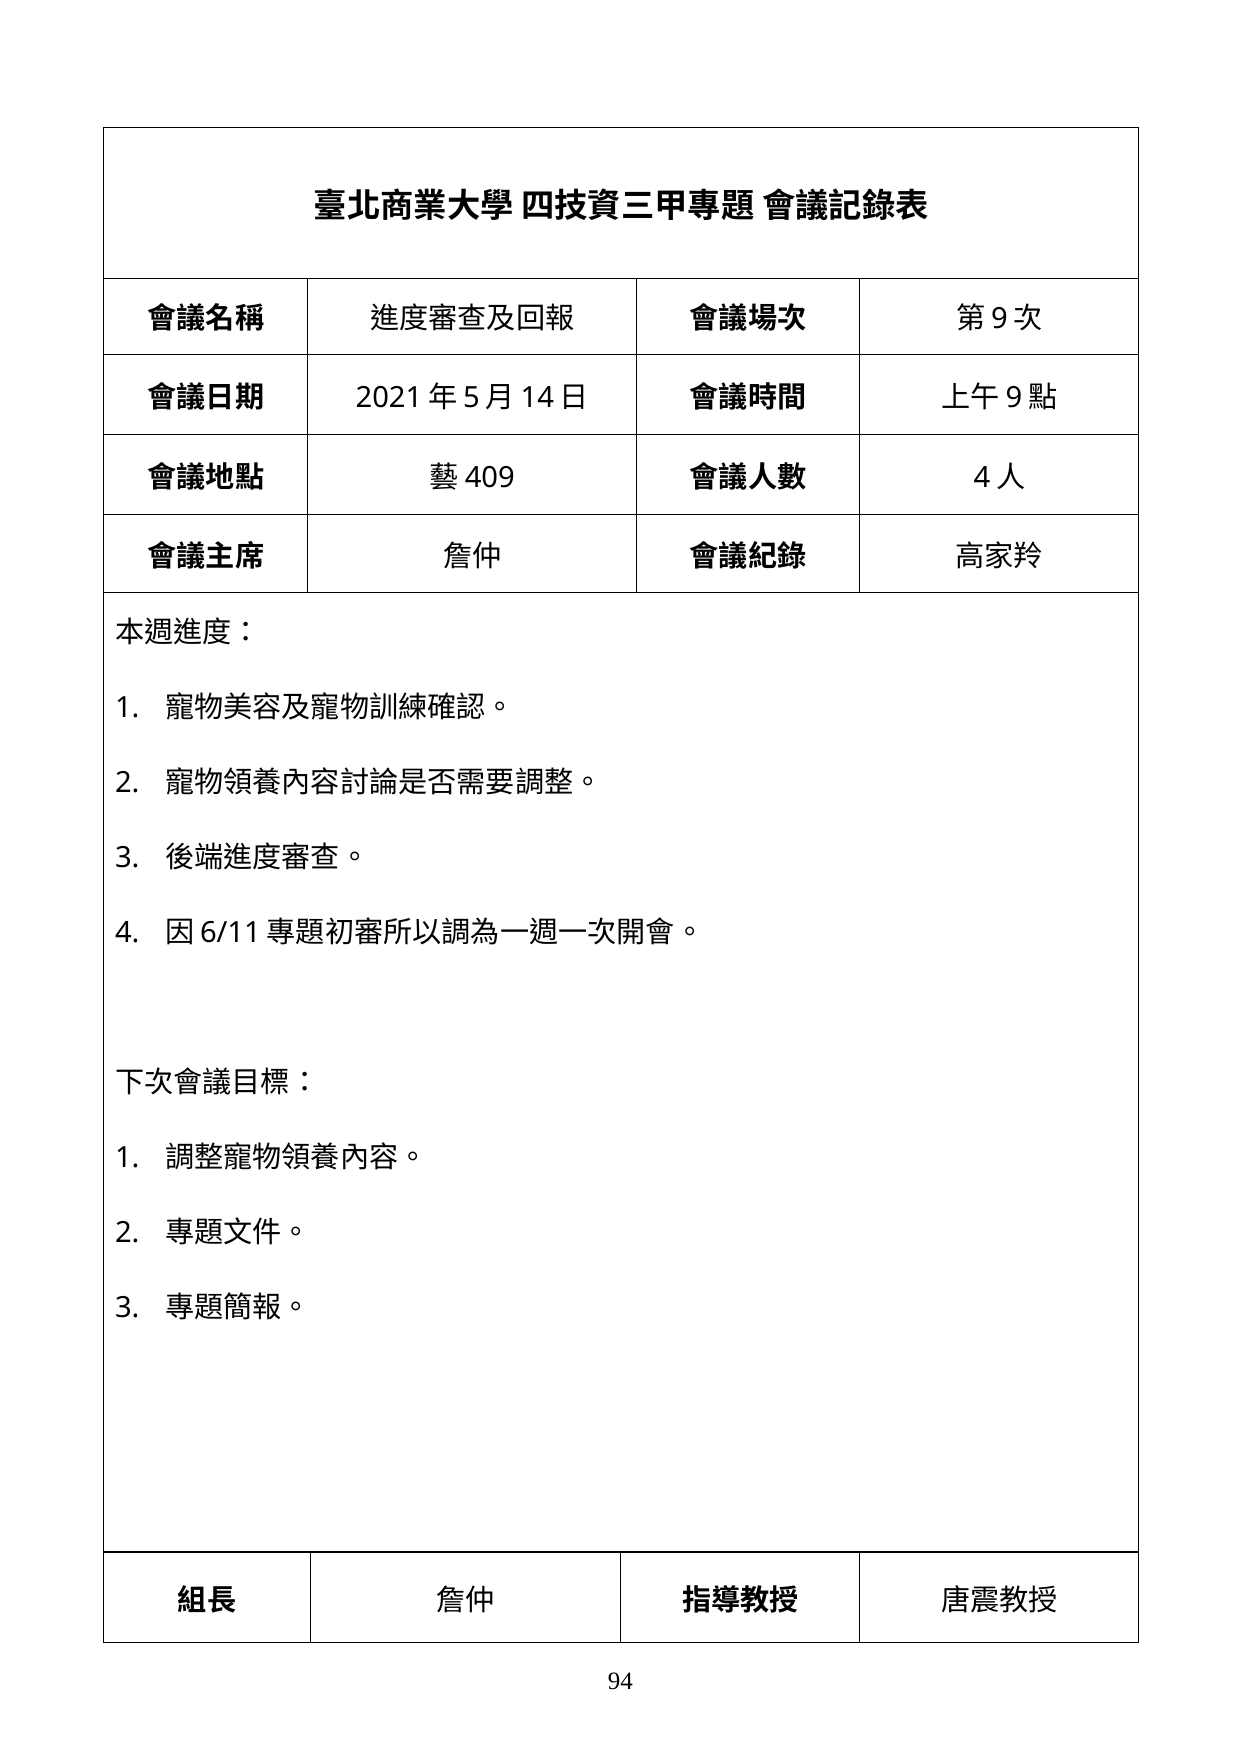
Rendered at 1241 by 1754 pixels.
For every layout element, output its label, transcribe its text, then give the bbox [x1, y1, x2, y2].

table_cell 指導教授 [621, 1553, 859, 1642]
table_cell 進度審查及回報 [308, 279, 636, 354]
table_cell 詹仲 [308, 515, 636, 592]
table_cell 藝409 [308, 435, 636, 514]
table_cell 會議名稱 [104, 279, 307, 354]
table_cell 第9次 [860, 279, 1138, 354]
table_cell 會議場次 [637, 279, 859, 354]
table_cell 唐震教授 [860, 1553, 1138, 1642]
table_cell 會議主席 [104, 515, 307, 592]
table_header 臺北商業大學 四技資三甲專題 會議記錄表 [104, 128, 1138, 278]
table_cell 詹仲 [311, 1553, 620, 1642]
table_cell 組長 [104, 1553, 310, 1642]
table_cell 本週進度： 寵物美容及寵物訓練確認。 寵物領養內容討論是否需要調整。 後端進度審查。 因6/11專題初審所以調為一週一次開會。 下次會議目標： 調整寵物領養內容。 專題文件。 專題簡報。 [104, 593, 1138, 1551]
table_cell 會議地點 [104, 435, 307, 514]
table_cell 會議人數 [637, 435, 859, 514]
table_cell 會議時間 [637, 355, 859, 434]
table_cell 會議日期 [104, 355, 307, 434]
table_cell 會議紀錄 [637, 515, 859, 592]
table_cell 高家羚 [860, 515, 1138, 592]
table_cell 4人 [860, 435, 1138, 514]
table_cell 上午9點 [860, 355, 1138, 434]
table_cell 2021年5月14日 [308, 355, 636, 434]
